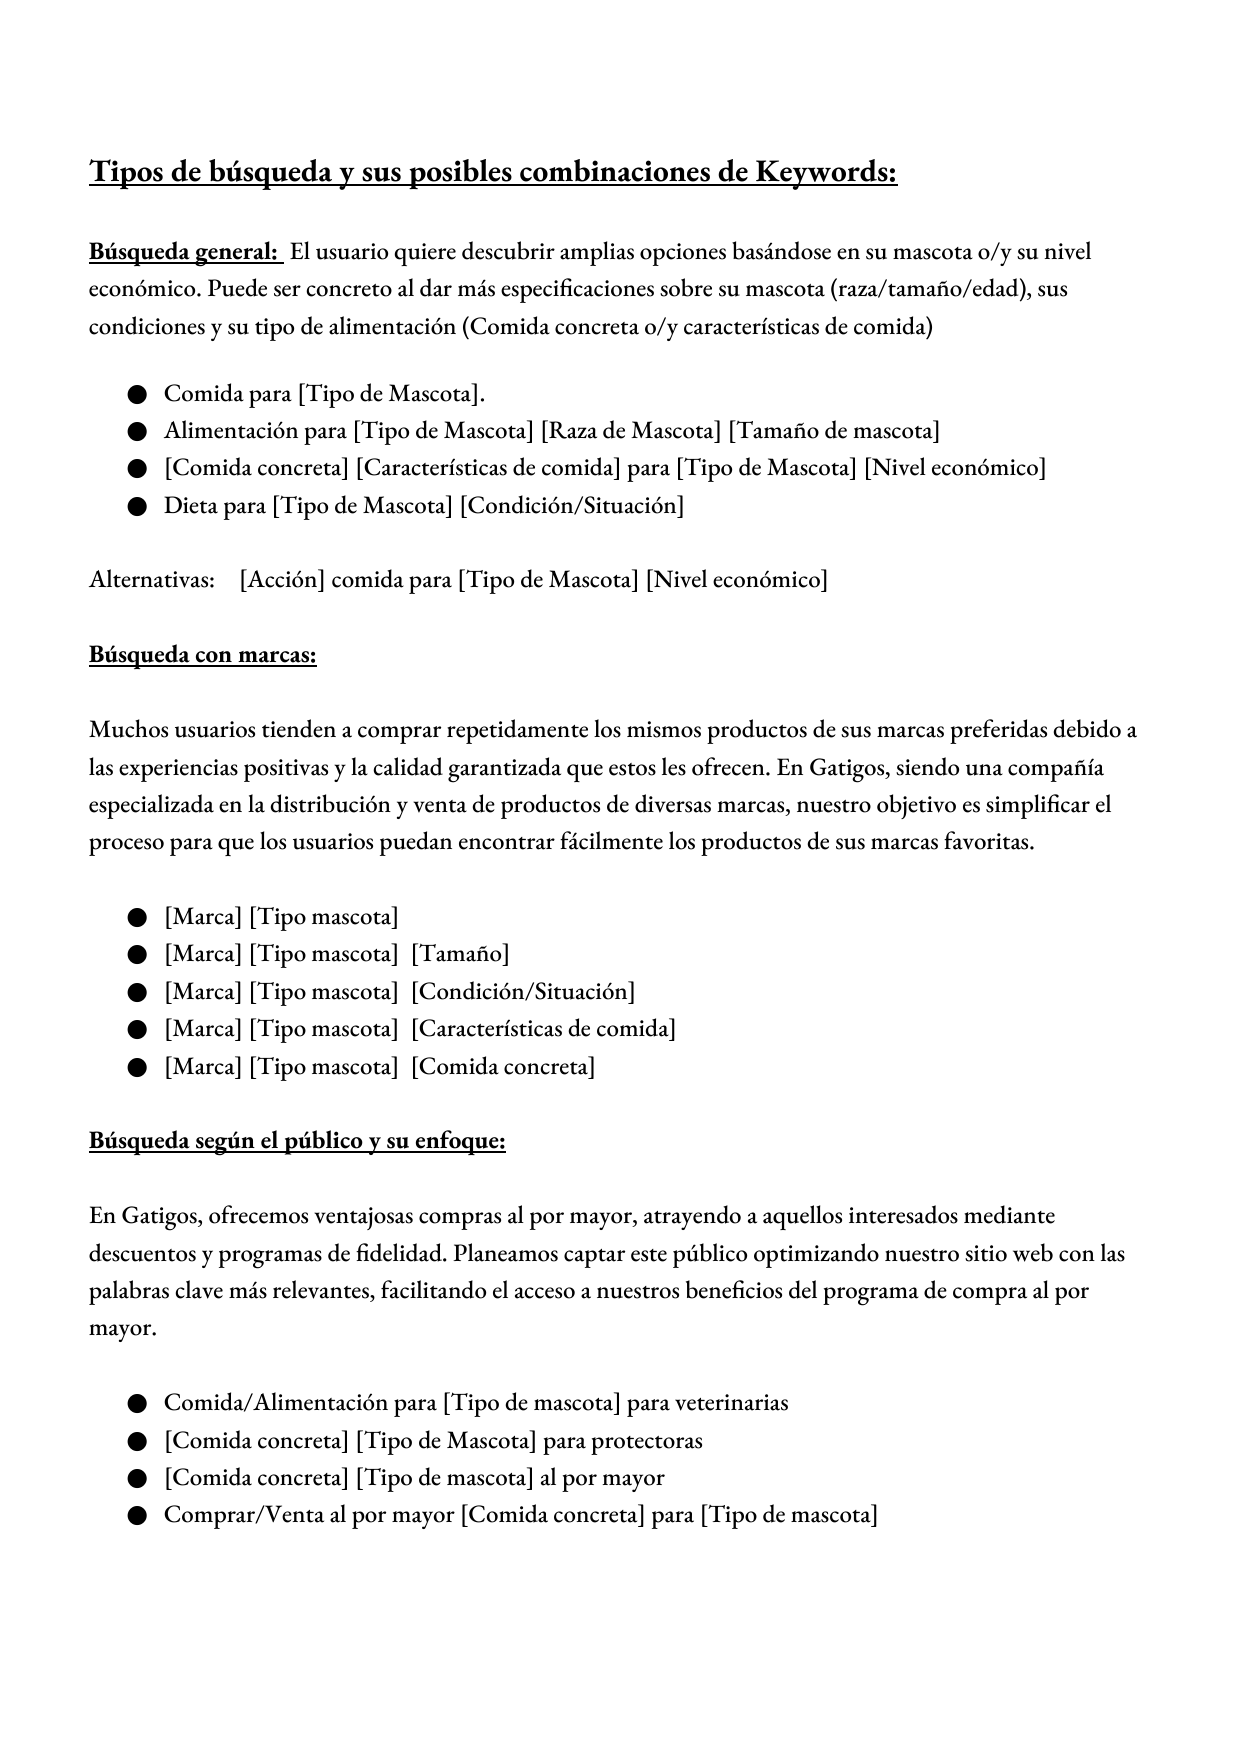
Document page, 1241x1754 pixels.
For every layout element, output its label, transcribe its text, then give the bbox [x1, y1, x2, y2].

list Comida para [Tipo de Mascota]. [126, 376, 1152, 408]
list [Comida concreta] [Tipo de Mascota] para protectoras [126, 1423, 1152, 1455]
text Búsqueda general: El usuario quiere descubrir amplias opciones basándose en su mascota o/y su nivel económico. Puede ser concreto al dar más especificaciones sobre su mascota (raza/tamaño/edad), sus condiciones y su tipo de alimentación (Comida concreta o/y características de comida) [88, 234, 1152, 372]
list [Marca] [Tipo mascota] [Comida concreta] [126, 1049, 1152, 1081]
list [Marca] [Tipo mascota] [126, 899, 1152, 932]
list Dieta para [Tipo de Mascota] [Condición/Situación] [126, 488, 1152, 521]
list Comprar/Venta al por mayor [Comida concreta] para [Tipo de mascota] [126, 1498, 1152, 1530]
list [Comida concreta] [Tipo de mascota] al por mayor [126, 1460, 1152, 1493]
text Búsqueda según el público y su enfoque: [88, 1124, 1152, 1156]
text Tipos de búsqueda y sus posibles combinaciones de Keywords: [88, 150, 1152, 191]
text Búsqueda con marcas: [88, 637, 1152, 670]
list [Marca] [Tipo mascota] [Características de comida] [126, 1011, 1152, 1044]
text En Gatigos, ofrecemos ventajosas compras al por mayor, atrayendo a aquellos interesados mediante descuentos y programas de fidelidad. Planeamos captar este público optimizando nuestro sitio web con las palabras clave más relevantes, facilitando el acceso a nuestros beneficios del programa de compra al por mayor. [88, 1198, 1152, 1343]
list Alimentación para [Tipo de Mascota] [Raza de Mascota] [Tamaño de mascota] [126, 413, 1152, 446]
list Comida/Alimentación para [Tipo de mascota] para veterinarias [126, 1385, 1152, 1418]
text Muchos usuarios tienden a comprar repetidamente los mismos productos de sus marcas preferidas debido a las experiencias positivas y la calidad garantizada que estos les ofrecen. En Gatigos, siendo una compañía especializada en la distribución y venta de productos de diversas marcas, nuestro objetivo es simplificar el proceso para que los usuarios puedan encontrar fácilmente los productos de sus marcas favoritas. [88, 712, 1152, 857]
list [Comida concreta] [Características de comida] para [Tipo de Mascota] [Nivel económico] [126, 451, 1152, 483]
list [Marca] [Tipo mascota] [Condición/Situación] [126, 974, 1152, 1007]
list [Marca] [Tipo mascota] [Tamaño] [126, 937, 1152, 969]
text Alternativas: [Acción] comida para [Tipo de Mascota] [Nivel económico] [88, 563, 1152, 595]
